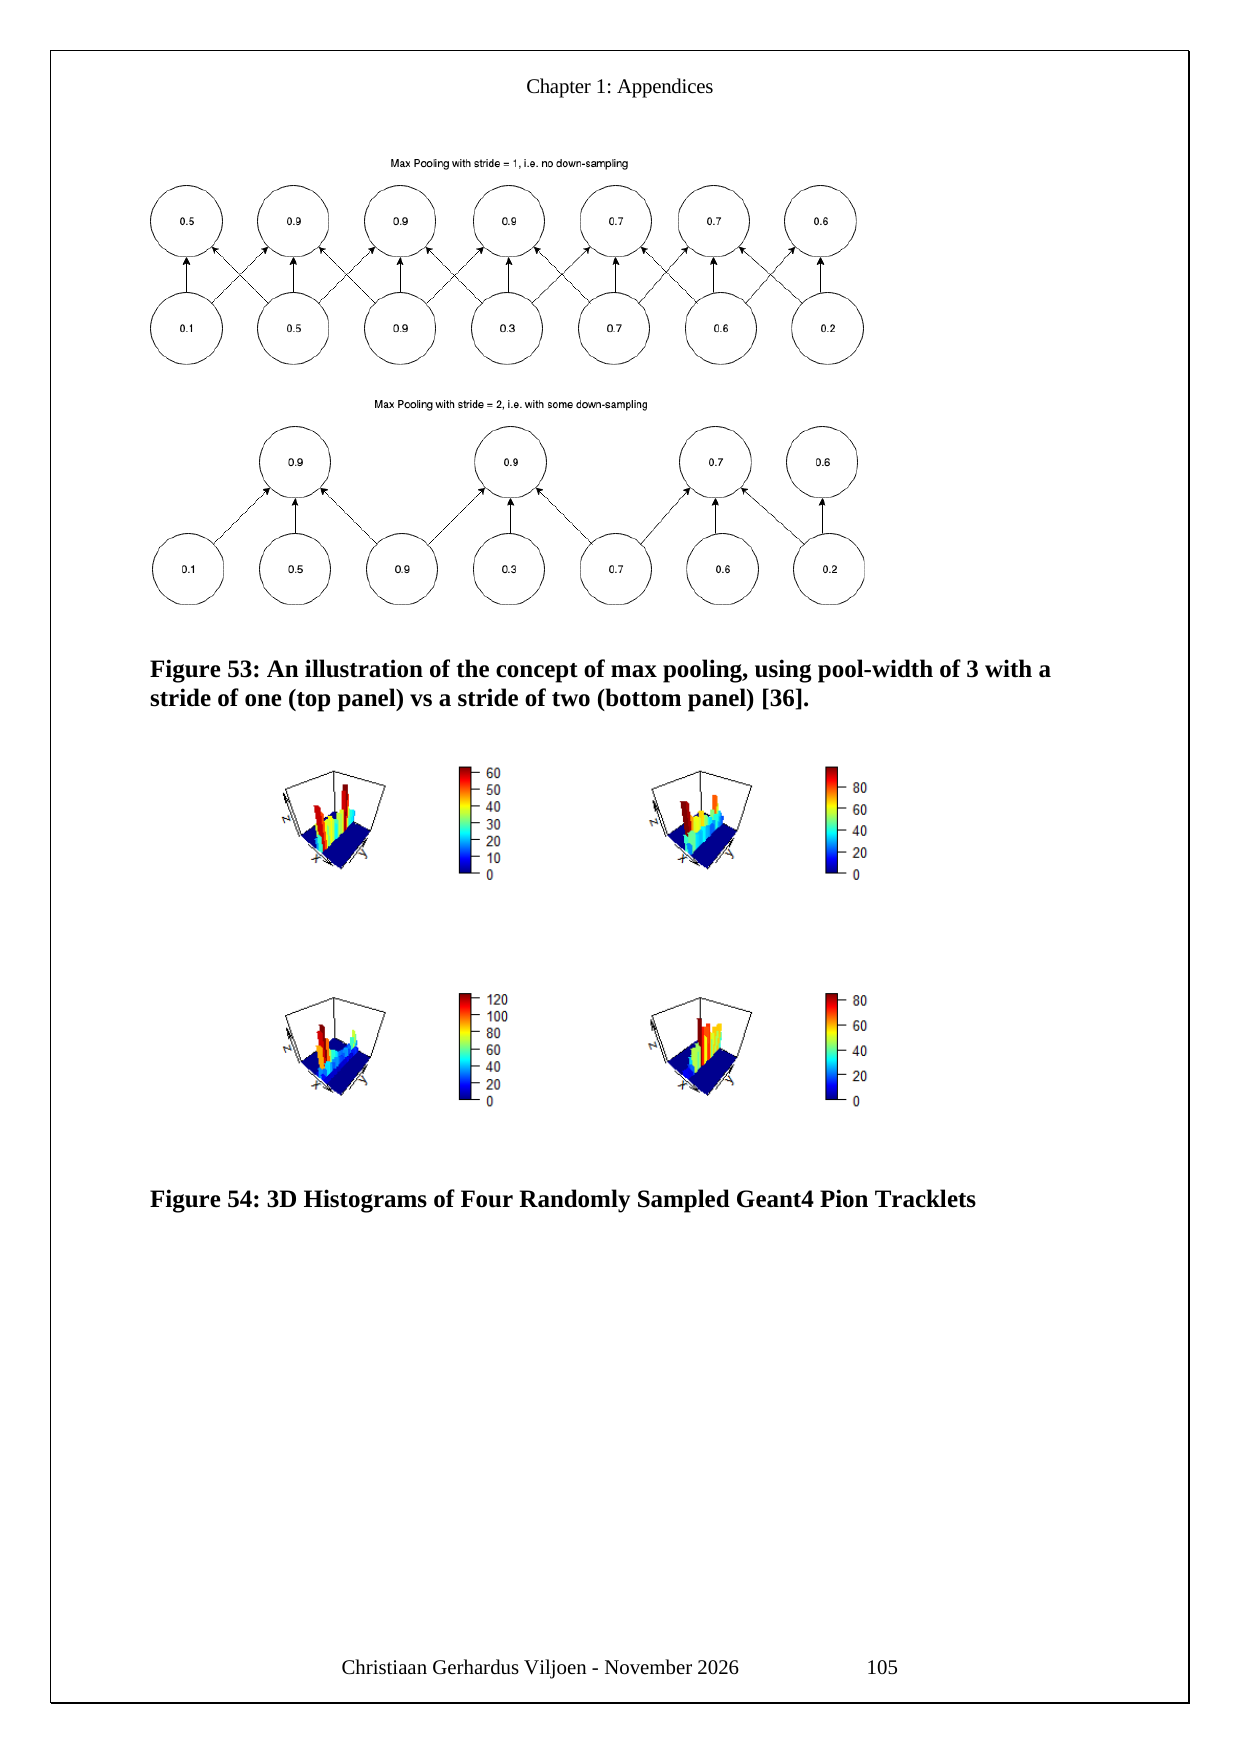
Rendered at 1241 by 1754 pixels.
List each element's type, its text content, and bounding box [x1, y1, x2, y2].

text Figure 53: An illustration of the concept of max pooling, using pool-width of 3 with a stride of one (top panel) vs a stride of two (bottom panel) . [150, 654, 1089, 712]
text Figure 54: 3D Histograms of Four Randomly Sampled Geant4 Pion Tracklets [150, 1184, 1089, 1213]
picture [150, 150, 865, 605]
picture [150, 732, 883, 1185]
